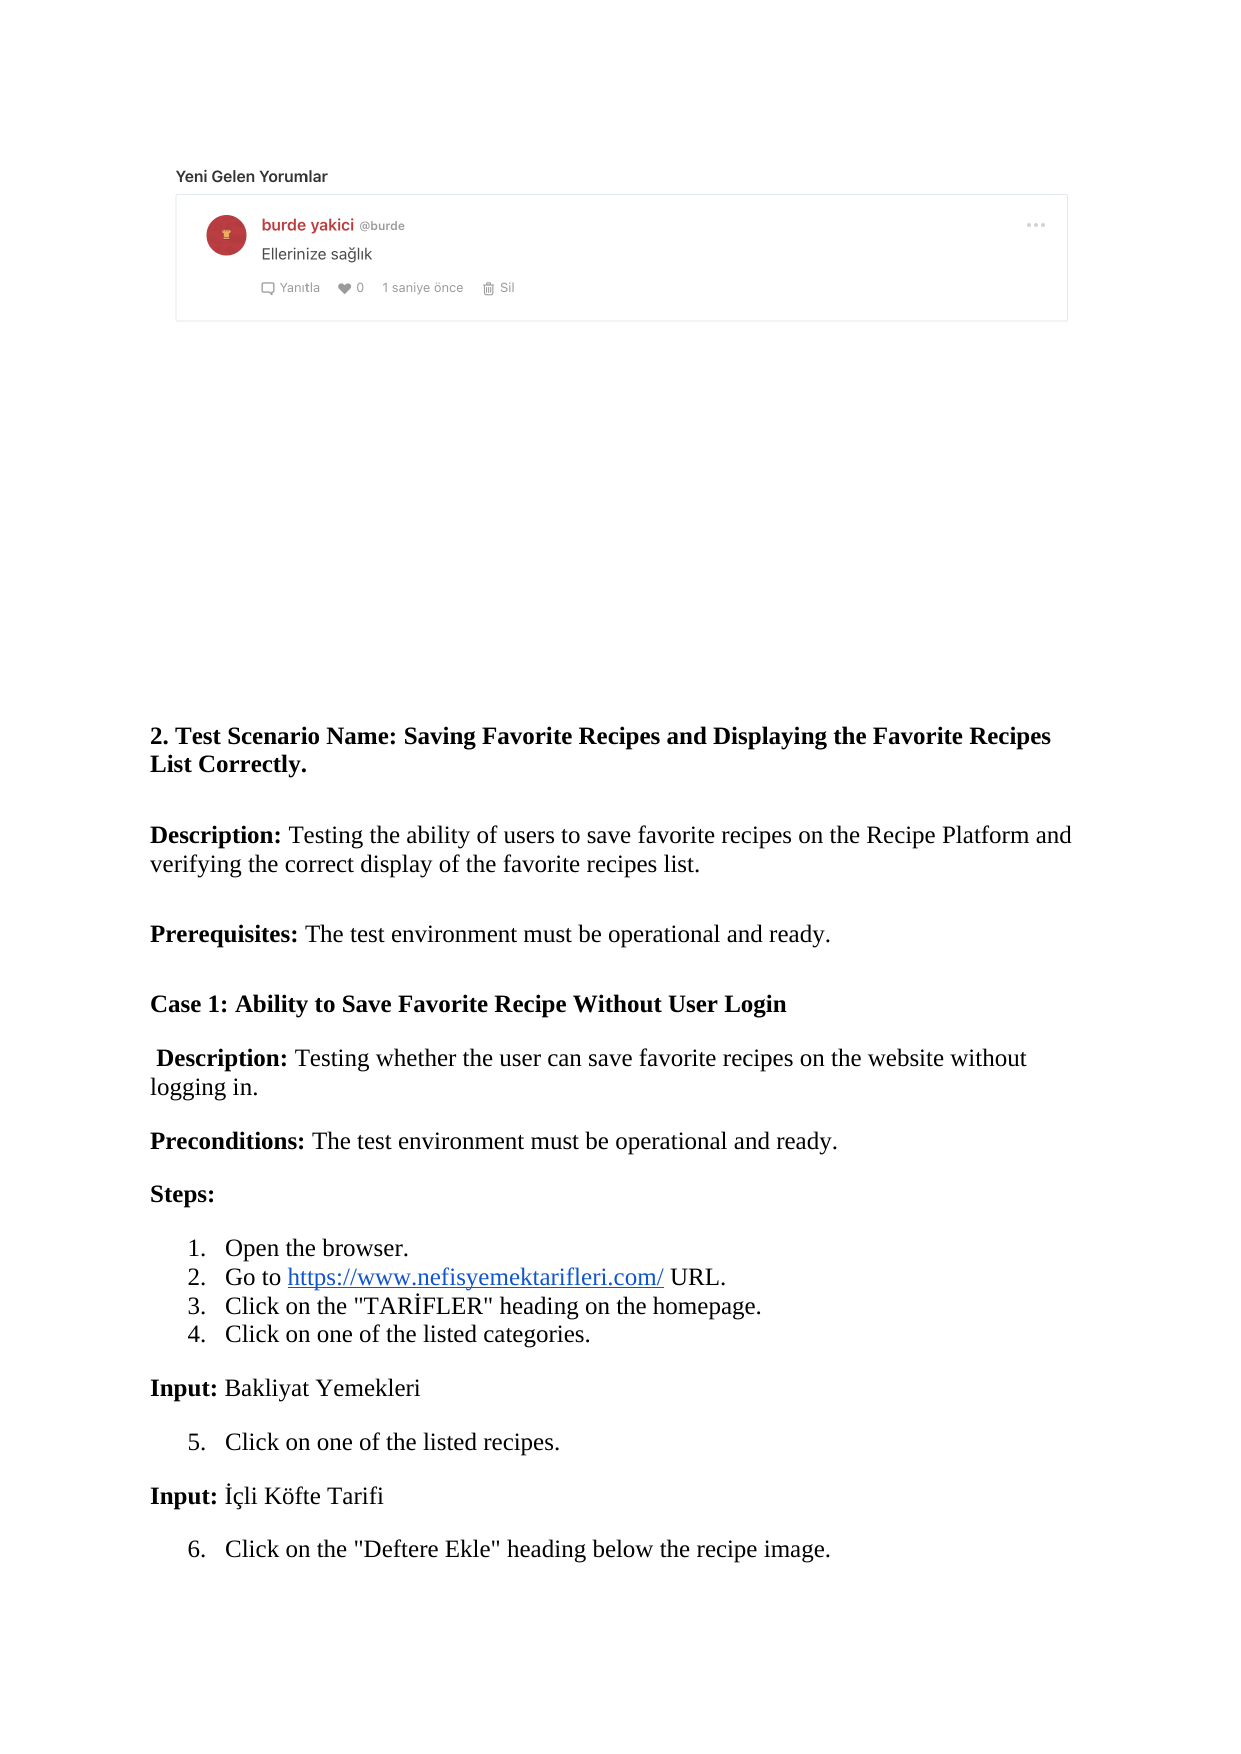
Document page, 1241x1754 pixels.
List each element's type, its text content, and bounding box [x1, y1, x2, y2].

picture [150, 150, 1091, 327]
list Click on one of the listed recipes. [187, 1427, 1090, 1456]
text 2. Test Scenario Name: Saving Favorite Recipes and Displaying the Favorite Recipes List Correctly. [150, 721, 1090, 778]
text Description: Testing whether the user can save favorite recipes on the website without logging in. [150, 1043, 1090, 1101]
text Prerequisites: The test environment must be operational and ready. [150, 919, 1090, 948]
text Description: Testing the ability of users to save favorite recipes on the Recipe Platform and verifying the correct display of the favorite recipes list. [150, 820, 1090, 877]
text Steps: [150, 1179, 1090, 1208]
text Input: İçli Köfte Tarifi [150, 1481, 1090, 1509]
text Input: Bakliyat Yemekleri [150, 1373, 1090, 1402]
text Preconditions: The test environment must be operational and ready. [150, 1126, 1090, 1154]
list Open the browser. [187, 1233, 1090, 1262]
list Click on one of the listed categories. [187, 1319, 1090, 1348]
list Click on the "TARİFLER" heading on the homepage. [187, 1291, 1090, 1319]
list Go to https://www.nefisyemektarifleri.com/ URL. [187, 1262, 1090, 1291]
list Click on the "Deftere Ekle" heading below the recipe image. [187, 1534, 1090, 1563]
text Case 1: Ability to Save Favorite Recipe Without User Login [150, 989, 1090, 1018]
